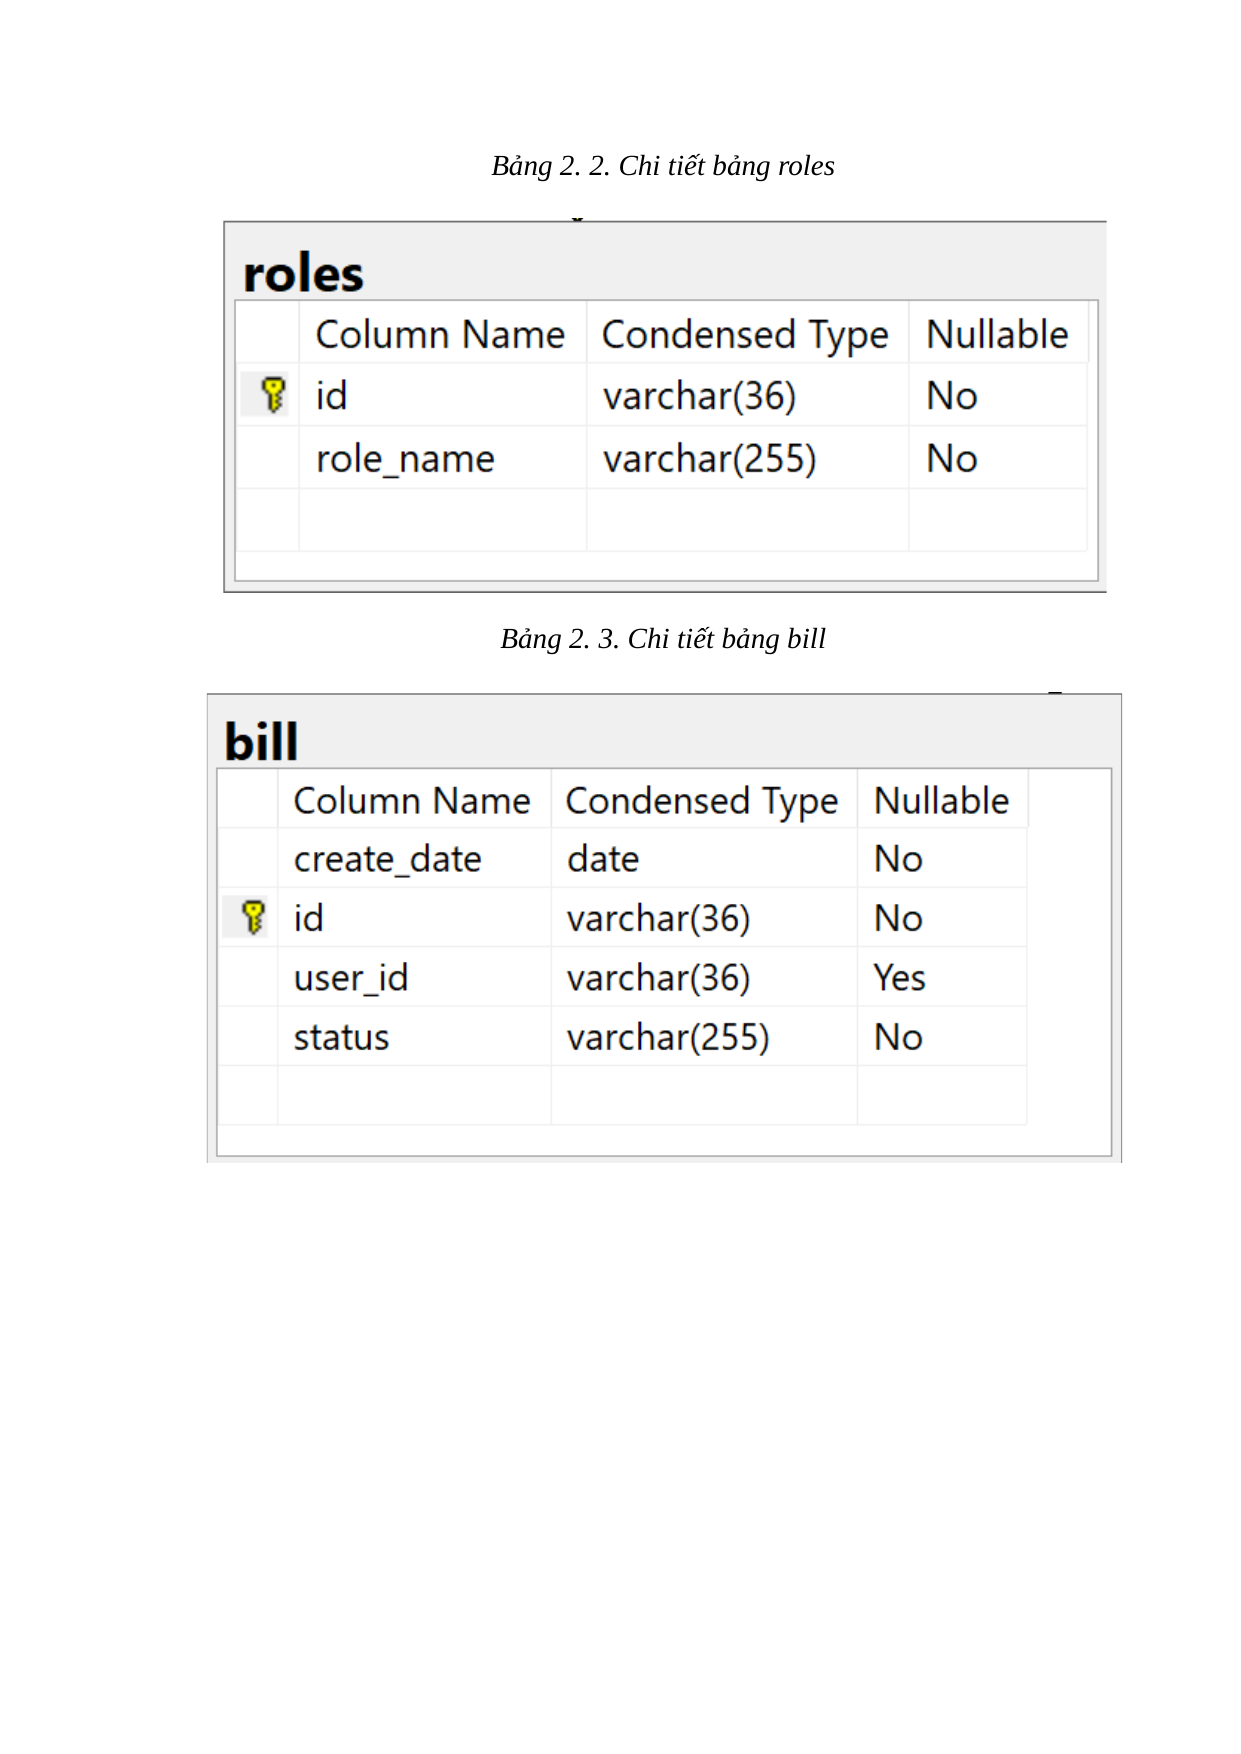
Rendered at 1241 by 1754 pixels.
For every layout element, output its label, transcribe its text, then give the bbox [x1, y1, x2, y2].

picture [222, 218, 1107, 593]
picture [206, 692, 1123, 1163]
